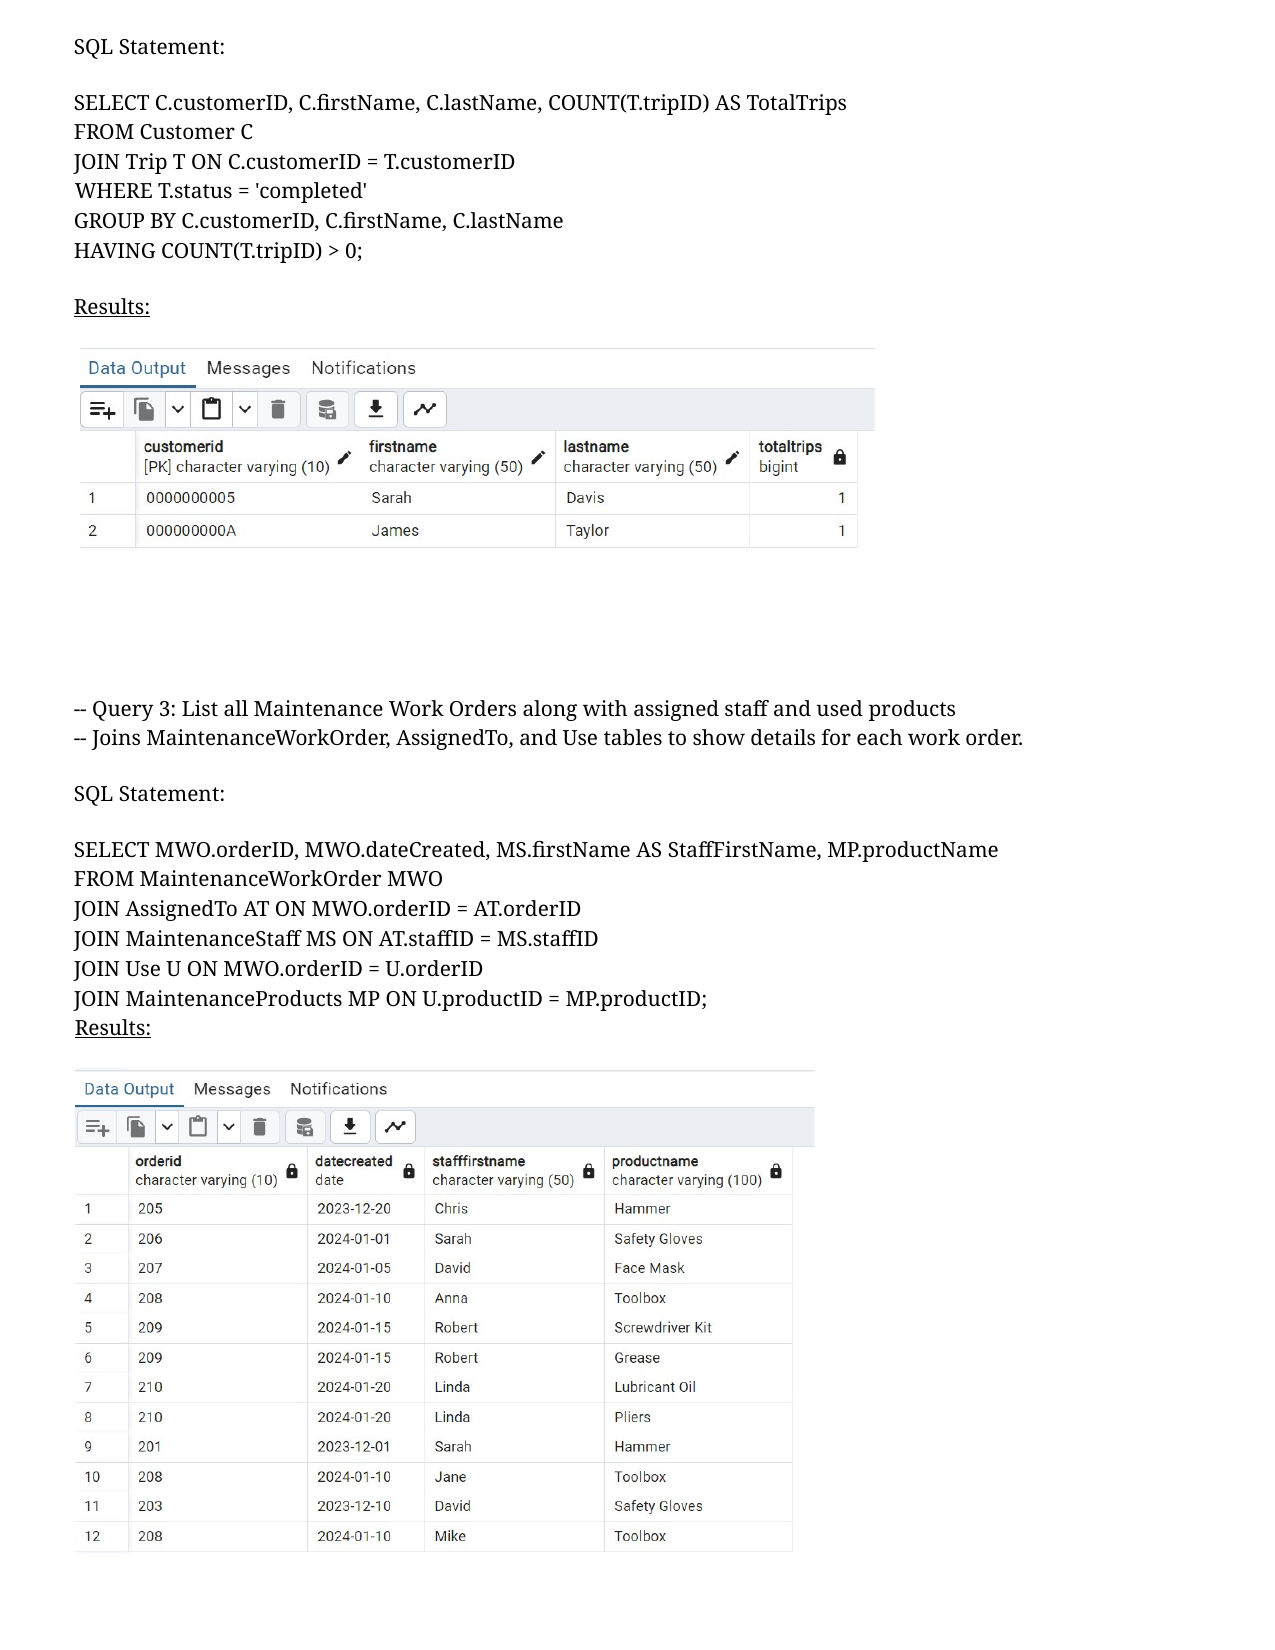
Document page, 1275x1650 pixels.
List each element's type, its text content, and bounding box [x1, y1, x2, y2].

text JOIN MaintenanceProducts MP ON U.productID = MP.productID; Results: [73, 984, 772, 1041]
text JOIN AssignedTo AT ON MWO.orderID = AT.orderID [73, 894, 1200, 923]
picture [75, 1068, 815, 1571]
text JOIN Use U ON MWO.orderID = U.orderID [73, 954, 1200, 982]
text JOIN MaintenanceStaff MS ON AT.staffID = MS.staffID [73, 924, 1200, 952]
text SQL Statement: [73, 779, 1200, 807]
text GROUP BY C.customerID, C.firstName, C.lastName [73, 206, 1200, 235]
text SELECT MWO.orderID, MWO.dateCreated, MS.firstName AS StaffFirstName, MP.productName [73, 835, 1200, 863]
text Results: [73, 292, 1241, 320]
text HAVING COUNT(T.tripID) > 0; [73, 236, 1200, 264]
text SELECT C.customerID, C.firstName, C.lastName, COUNT(T.tripID) AS TotalTrips [73, 88, 1200, 116]
text FROM MaintenanceWorkOrder MWO [73, 864, 1200, 893]
text FROM Customer C [73, 117, 1200, 146]
text -- Joins MaintenanceWorkOrder, AssignedTo, and Use tables to show details for each work order. [73, 723, 1200, 752]
text SQL Statement: [73, 32, 1200, 61]
picture [80, 348, 875, 563]
text -- Query 3: List all Maintenance Work Orders along with assigned staff and used products [73, 694, 1200, 722]
text JOIN Trip T ON C.customerID = T.customerID WHERE T.status = 'completed' [73, 147, 593, 205]
